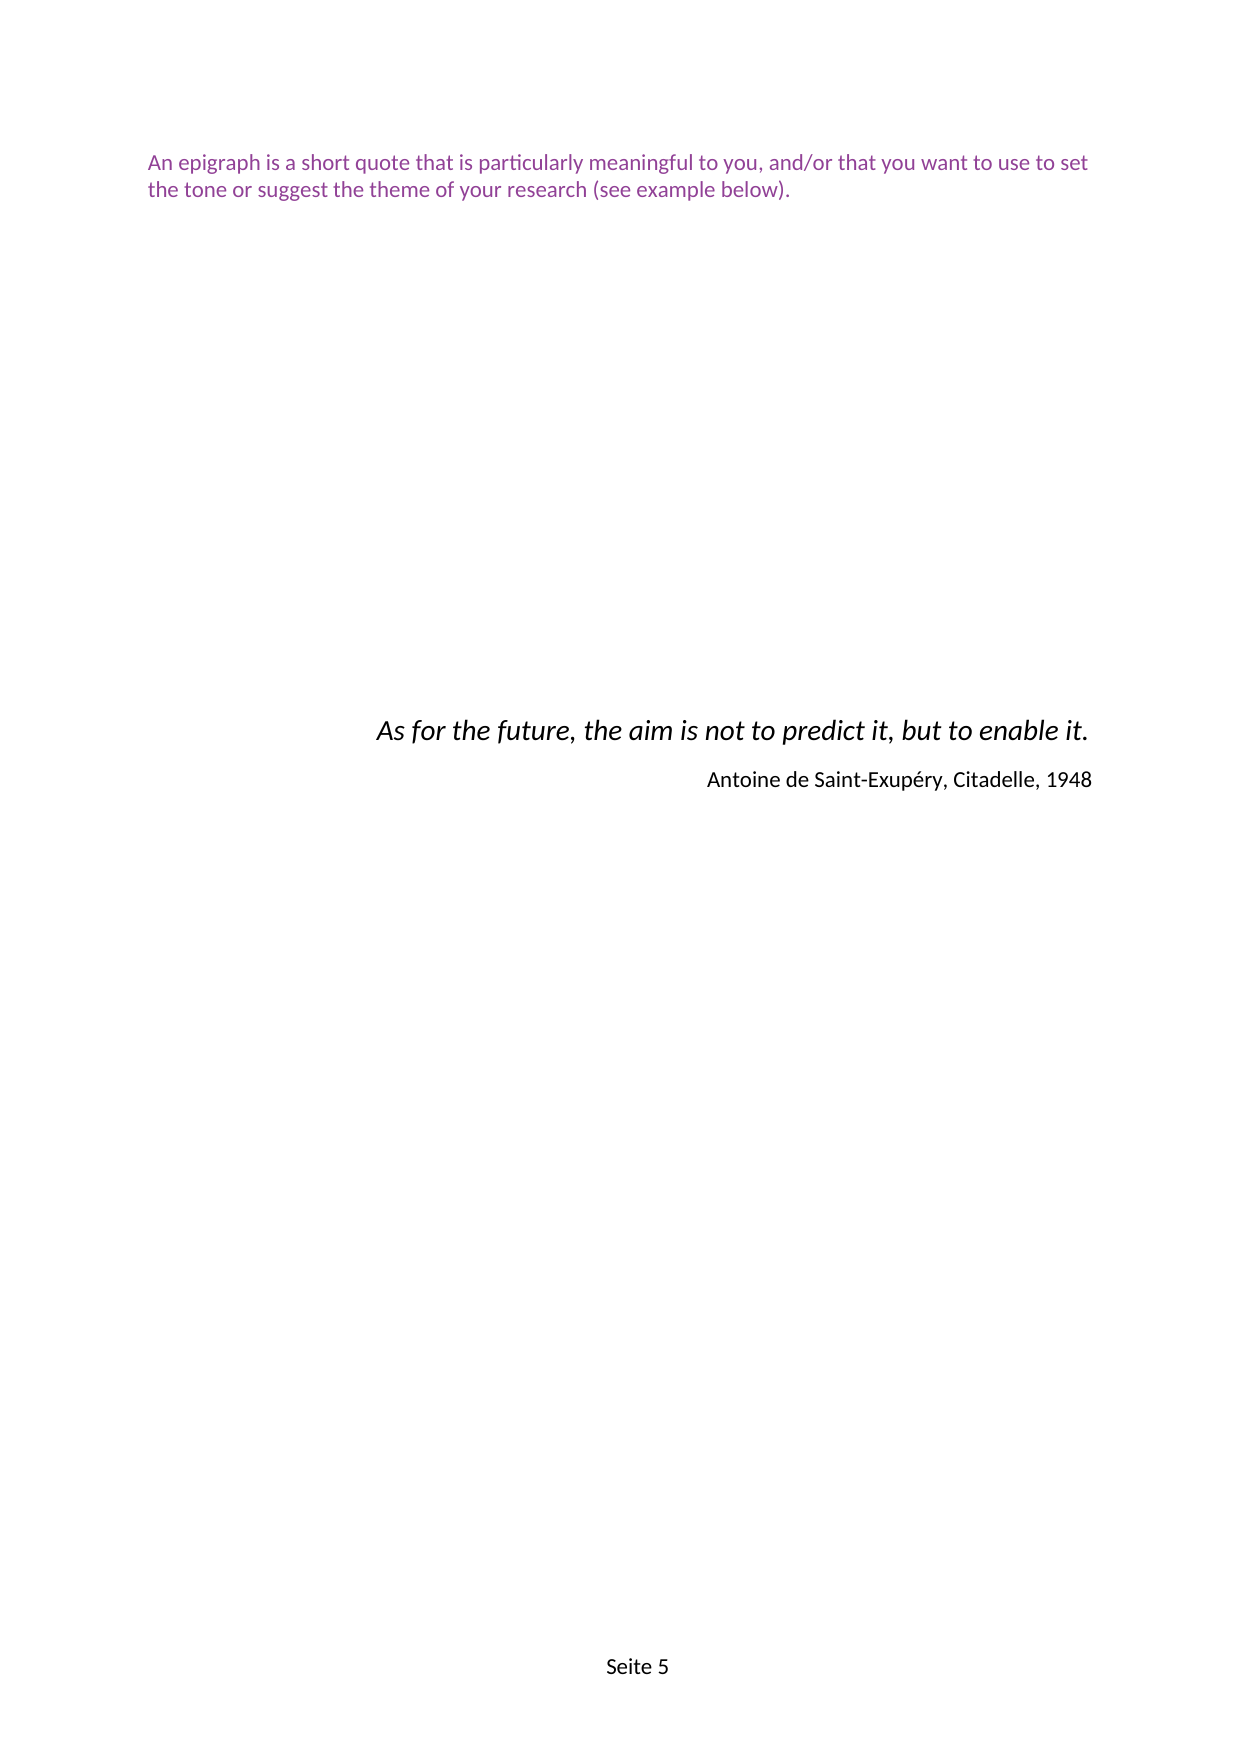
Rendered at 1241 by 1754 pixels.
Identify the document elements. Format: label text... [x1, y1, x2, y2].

text Antoine de Saint-Exupéry, Citadelle, 1948 [148, 765, 1093, 793]
text As for the future, the aim is not to predict it, but to enable it. [266, 712, 1093, 747]
text An epigraph is a short quote that is particularly meaningful to you, and/or that you want to use to set the tone or suggest the theme of your research (see example below). [148, 148, 1093, 204]
